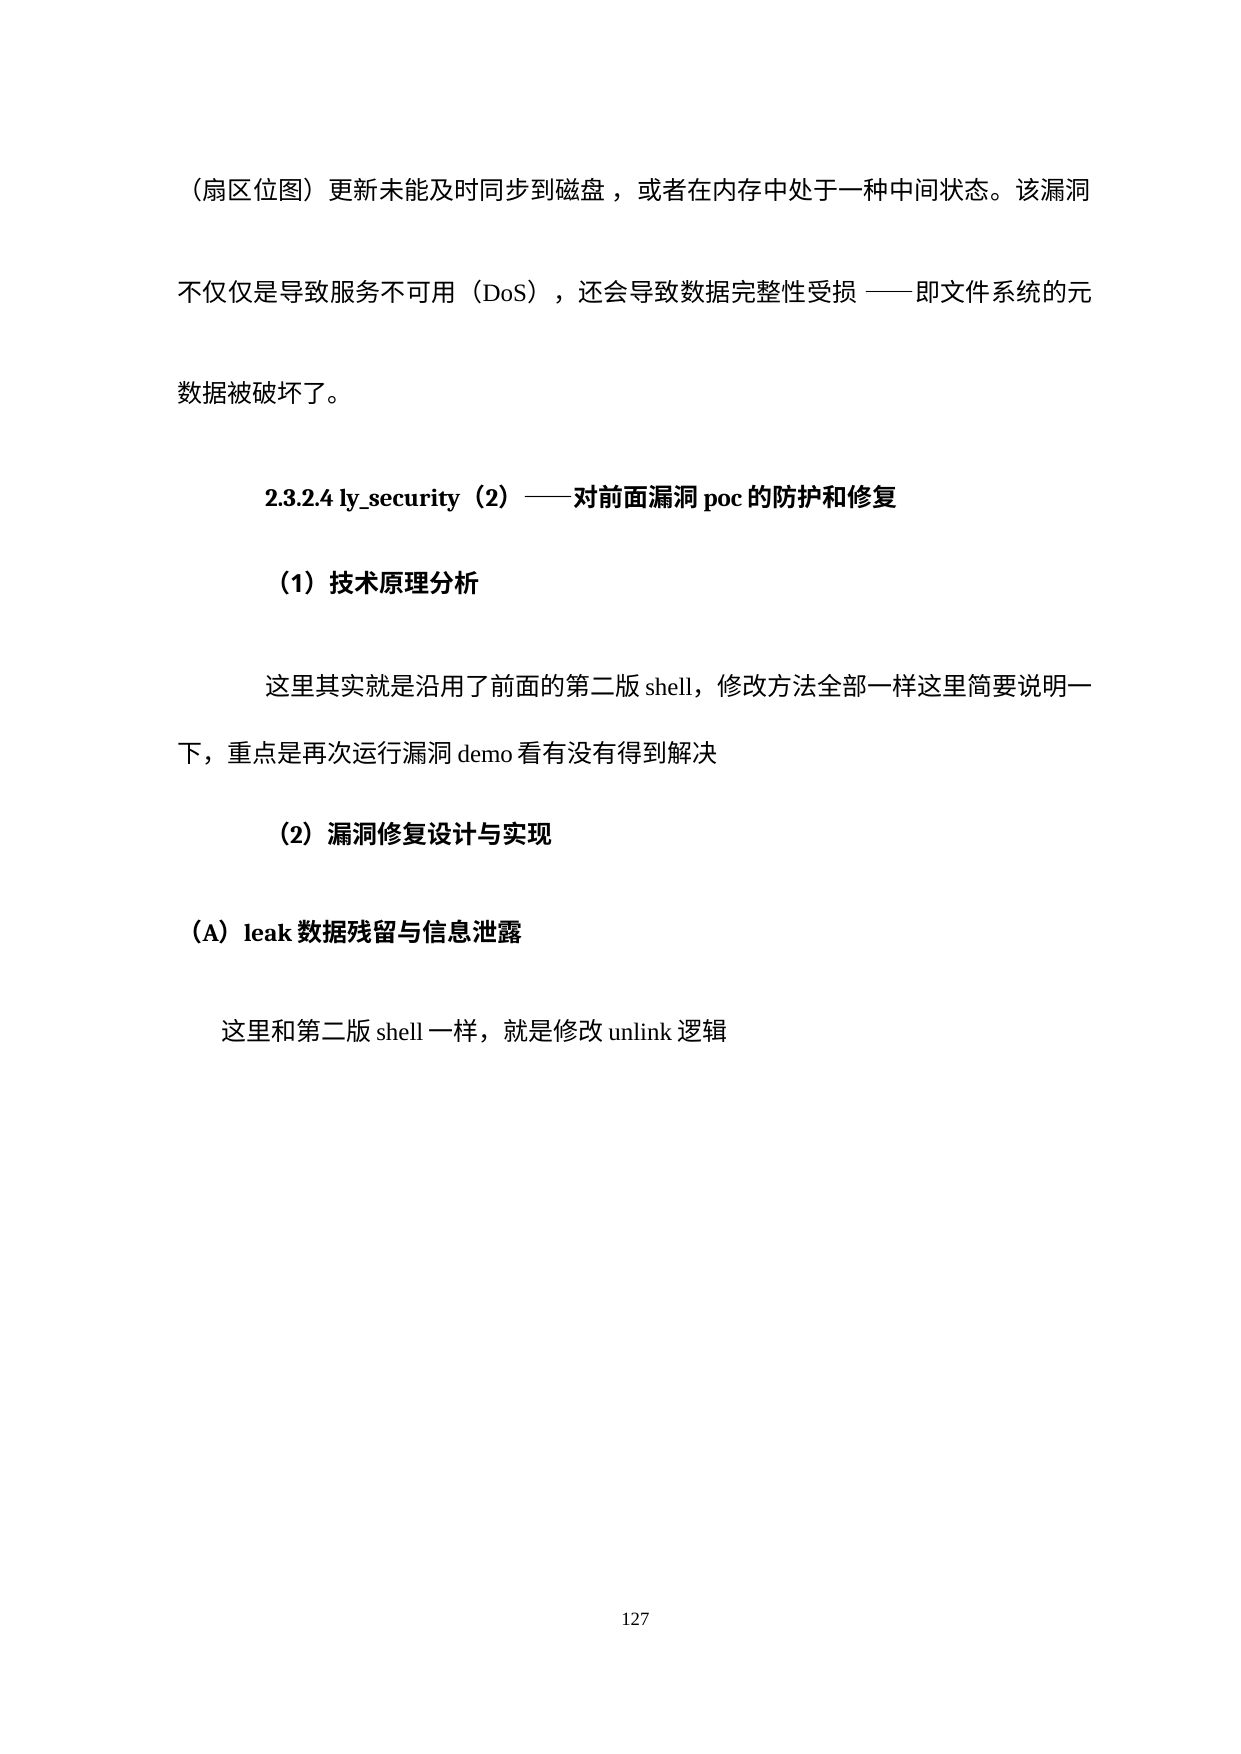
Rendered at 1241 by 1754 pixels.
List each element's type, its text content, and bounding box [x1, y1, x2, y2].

subtitle （1）技术原理分析 [177, 547, 1093, 615]
text 这里其实就是沿用了前面的第二版shell，修改方法全部一样这里简要说明一下，重点是再次运行漏洞demo看有没有得到解决 [177, 650, 1093, 786]
subtitle （2）漏洞修复设计与实现 [221, 798, 1093, 866]
subtitle （A）leak 数据残留与信息泄露 [177, 897, 1093, 965]
subtitle 2.3.2.4 ly_security（2）——对前面漏洞poc的防护和修复 [177, 461, 1093, 529]
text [177, 154, 1093, 426]
text 这里和第二版shell一样，就是修改unlink逻辑 [177, 996, 1093, 1063]
